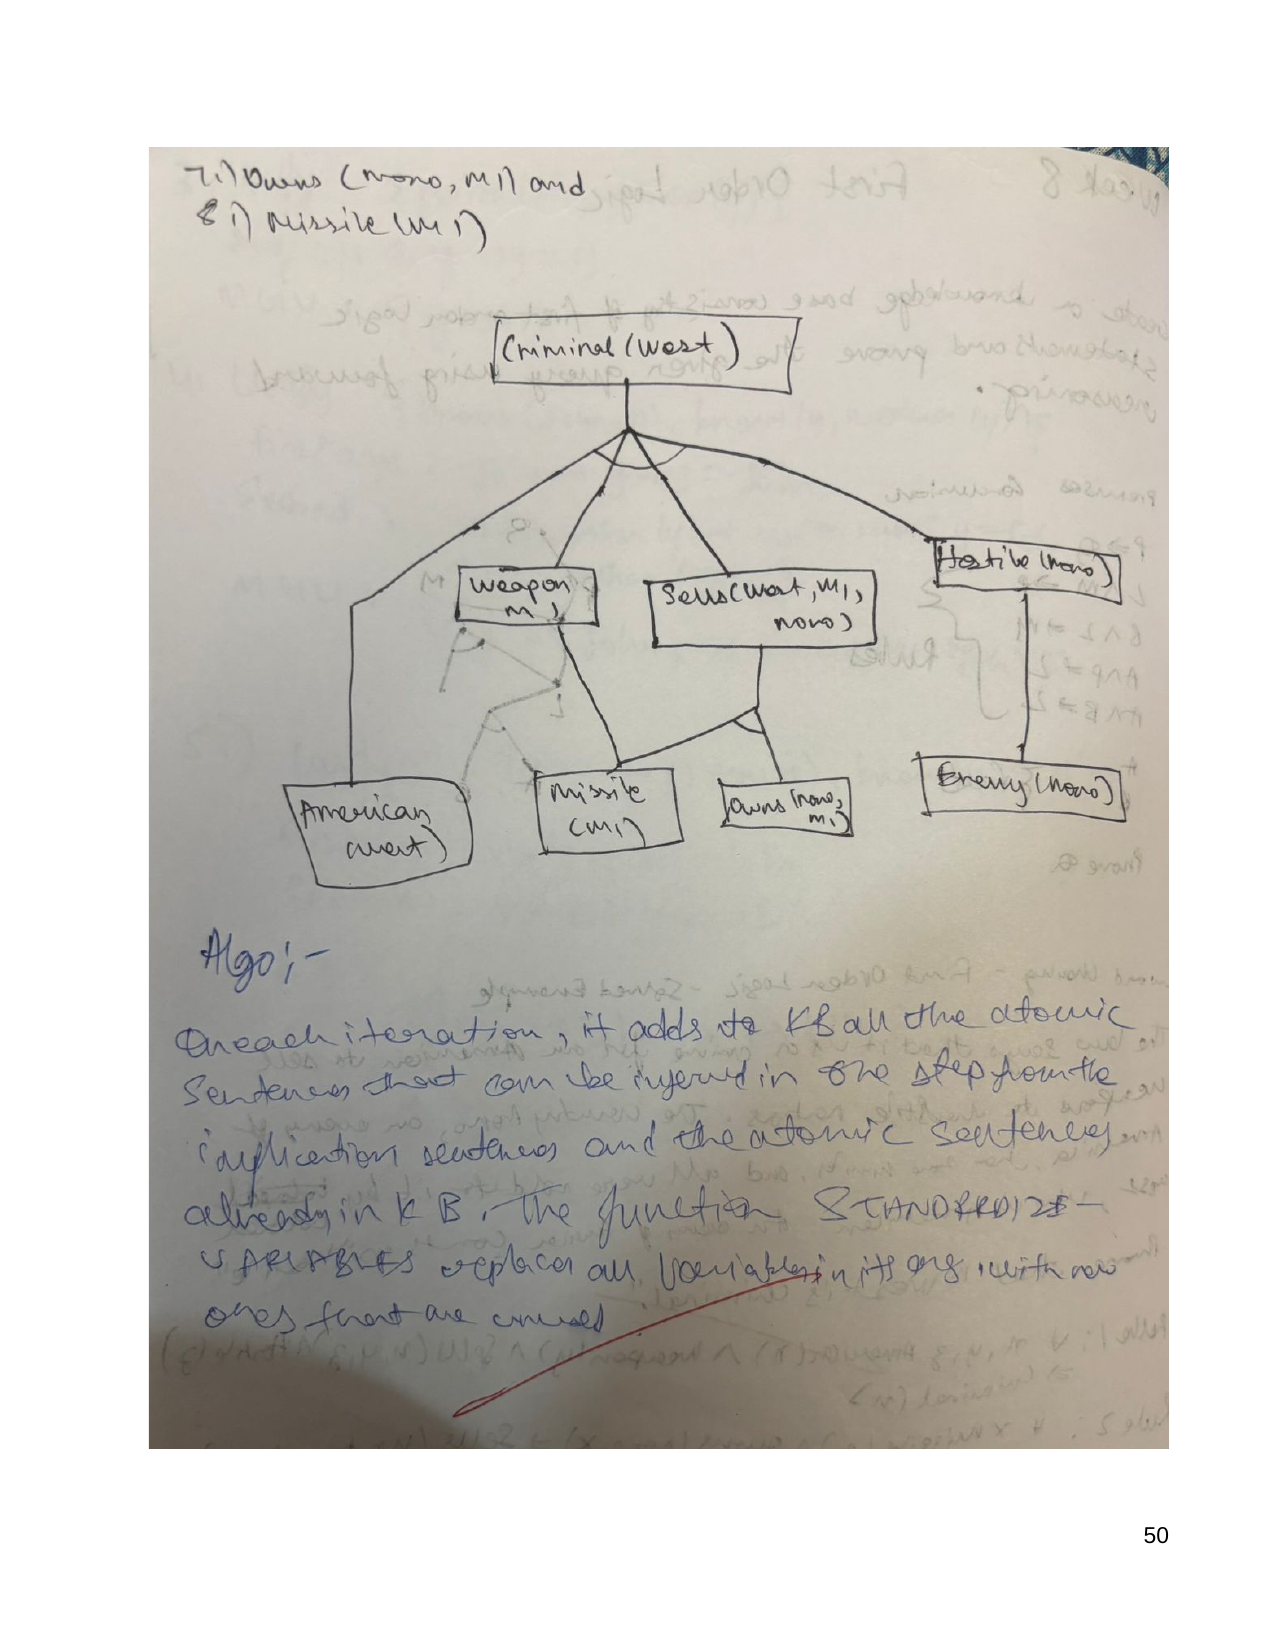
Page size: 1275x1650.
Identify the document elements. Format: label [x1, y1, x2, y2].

picture [148, 147, 1169, 1449]
